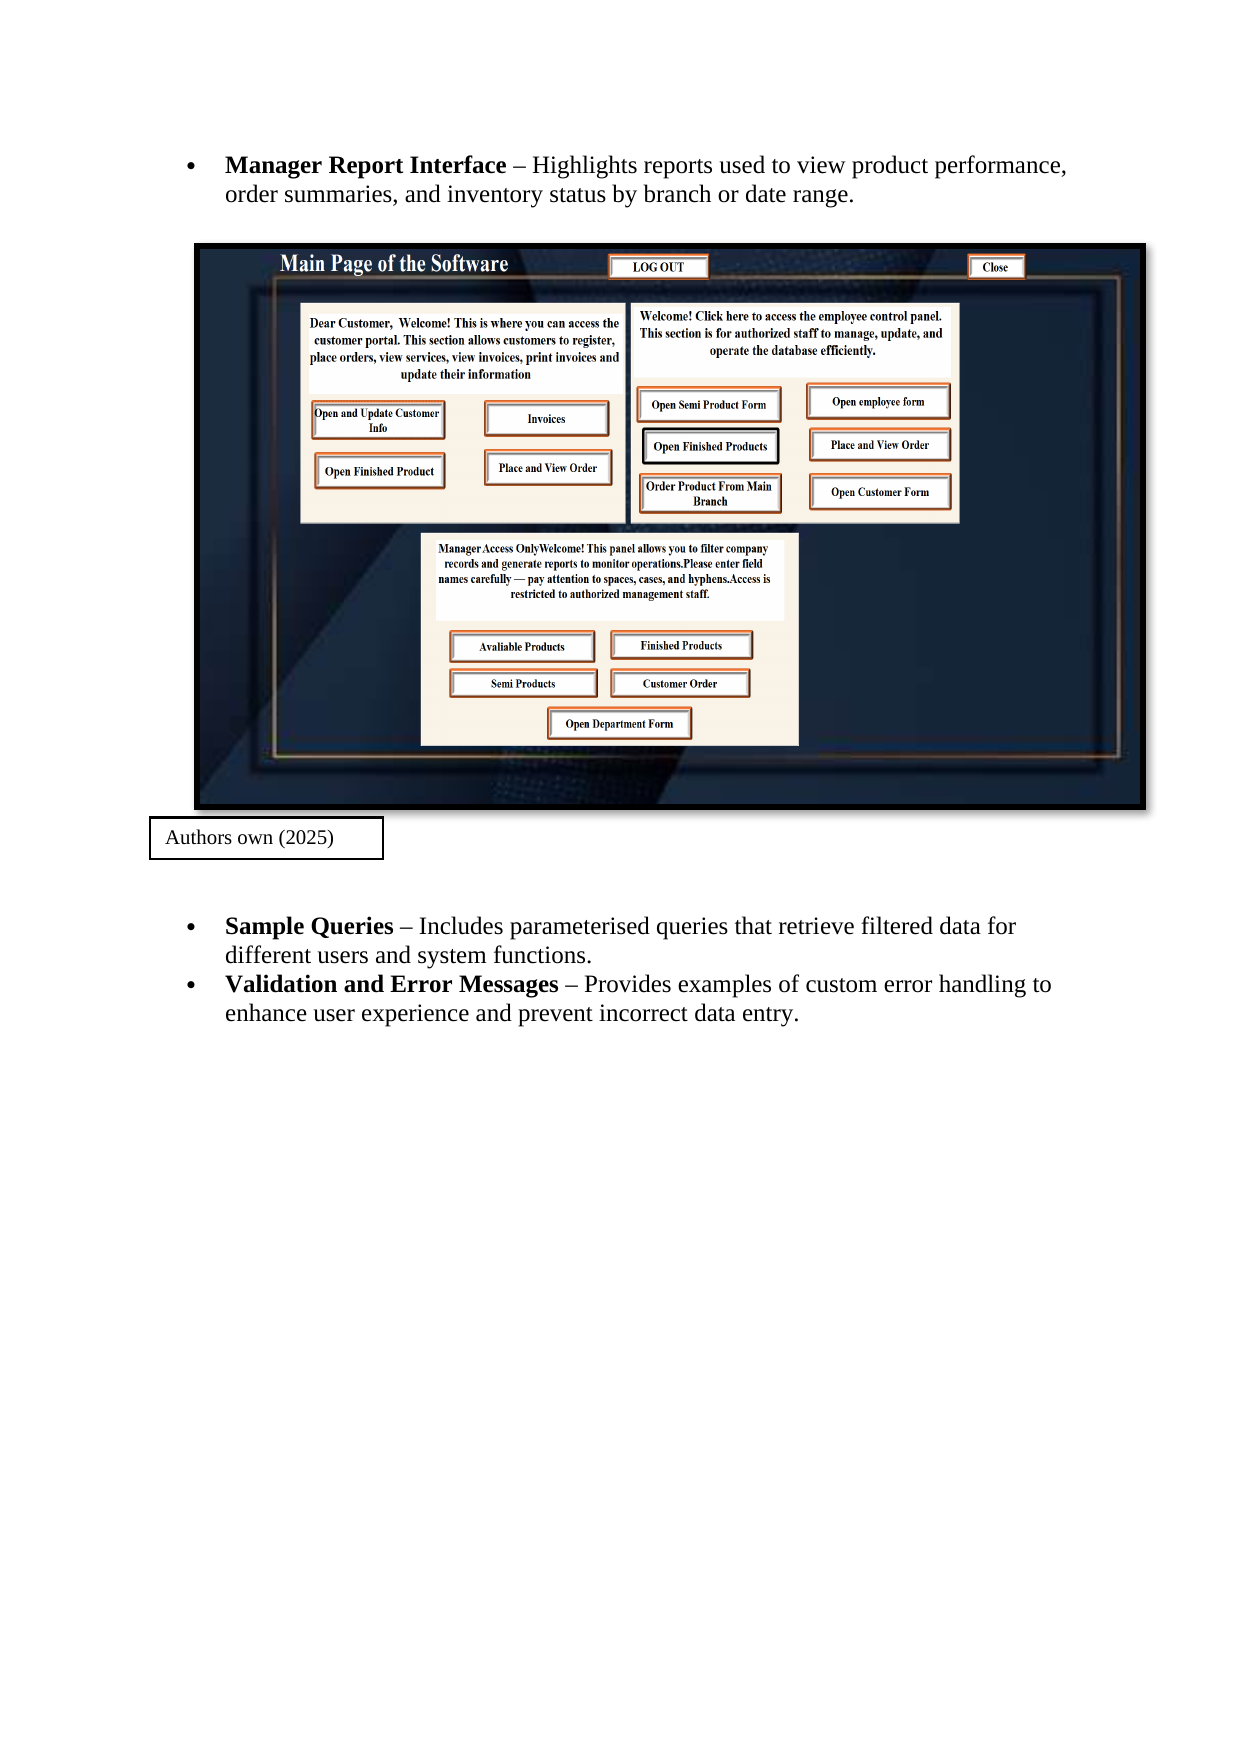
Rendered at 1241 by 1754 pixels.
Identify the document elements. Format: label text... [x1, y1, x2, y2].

list Sample Queries – Includes parameterised queries that retrieve filtered data for different users and system functions. [187, 911, 1090, 969]
picture [200, 249, 1140, 804]
list Manager Report Interface – Highlights reports used to view product performance, order summaries, and inventory status by branch or date range. [187, 150, 1090, 207]
list Validation and Error Messages – Provides examples of custom error handling to enhance user experience and prevent incorrect data entry. [187, 969, 1090, 1026]
